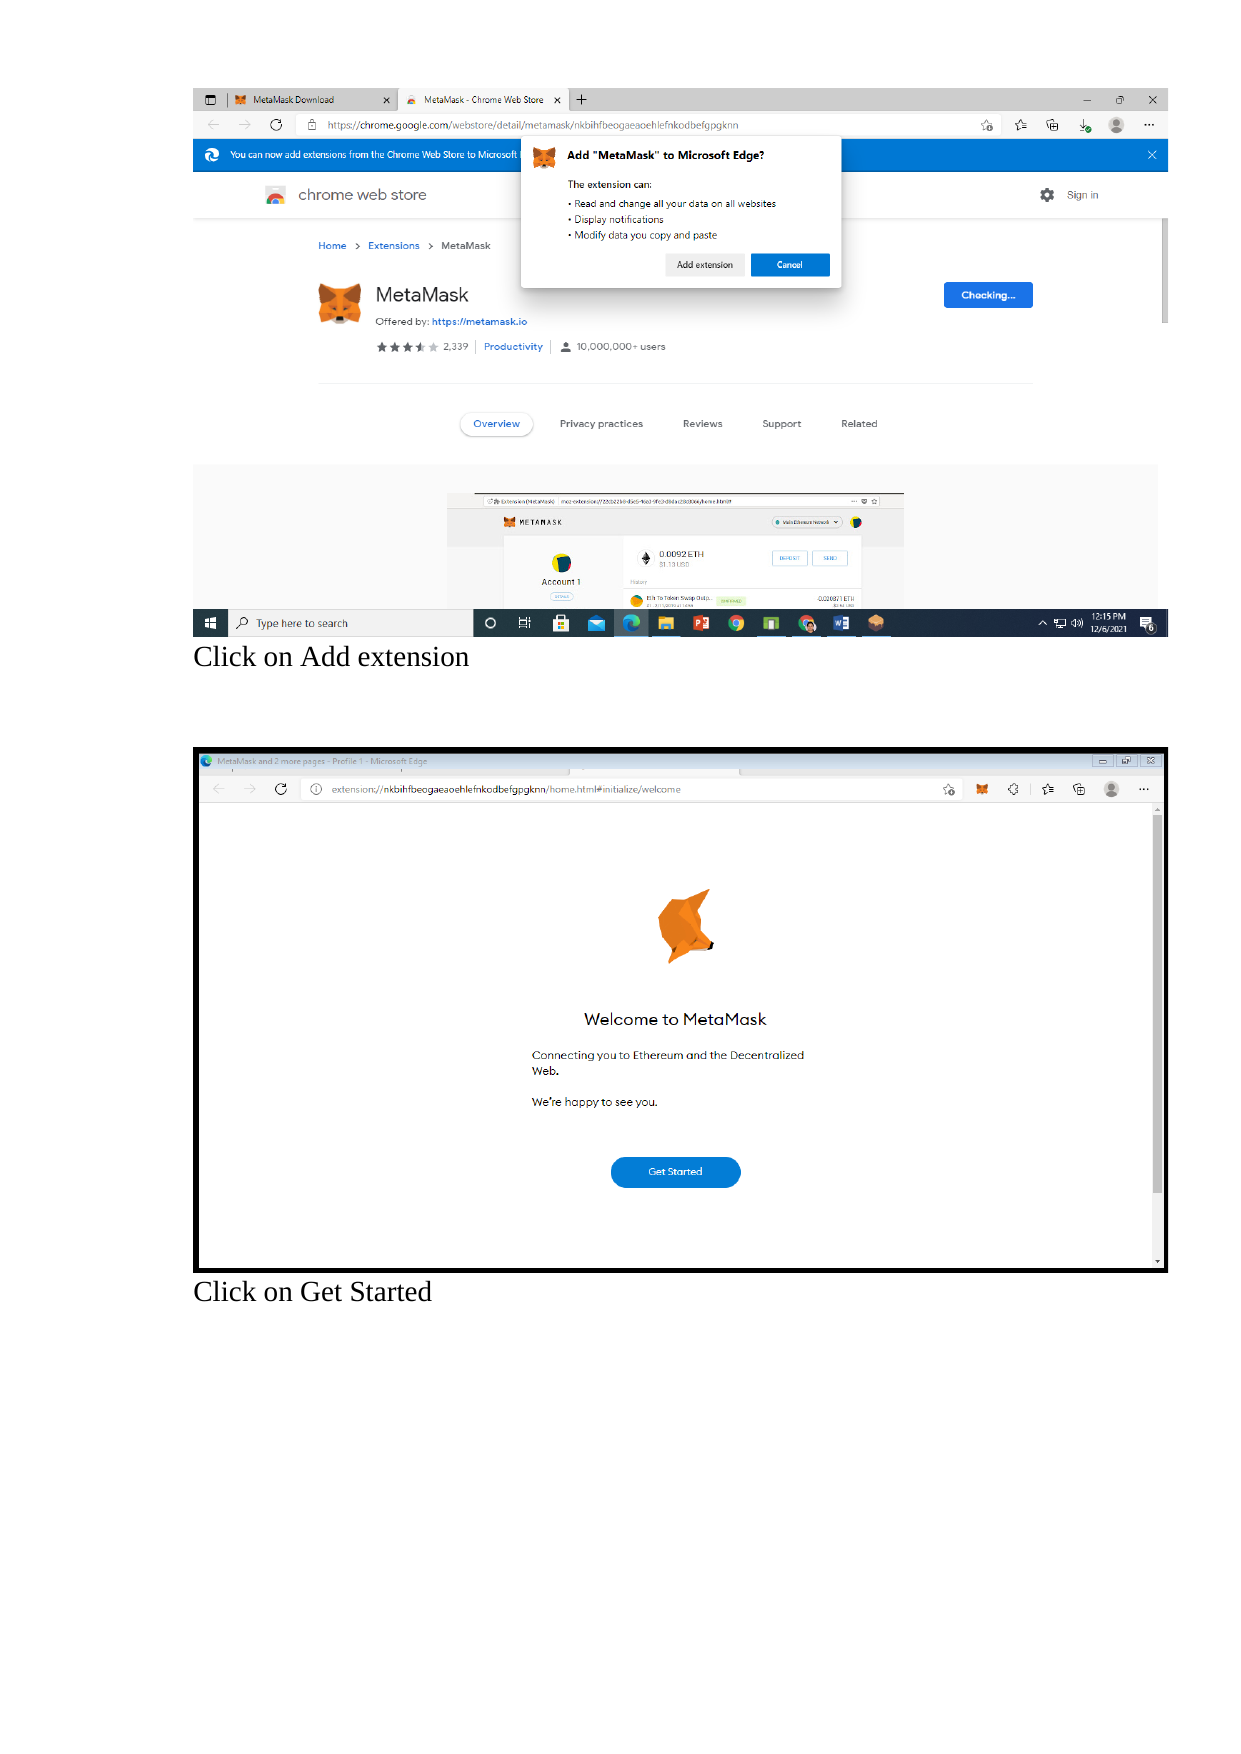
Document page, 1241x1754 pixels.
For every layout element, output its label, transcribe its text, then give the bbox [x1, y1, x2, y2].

text Click on Add extension [193, 639, 1090, 672]
picture [193, 747, 1169, 1273]
picture [193, 88, 1169, 637]
text Click on Get Started [193, 1274, 1090, 1308]
